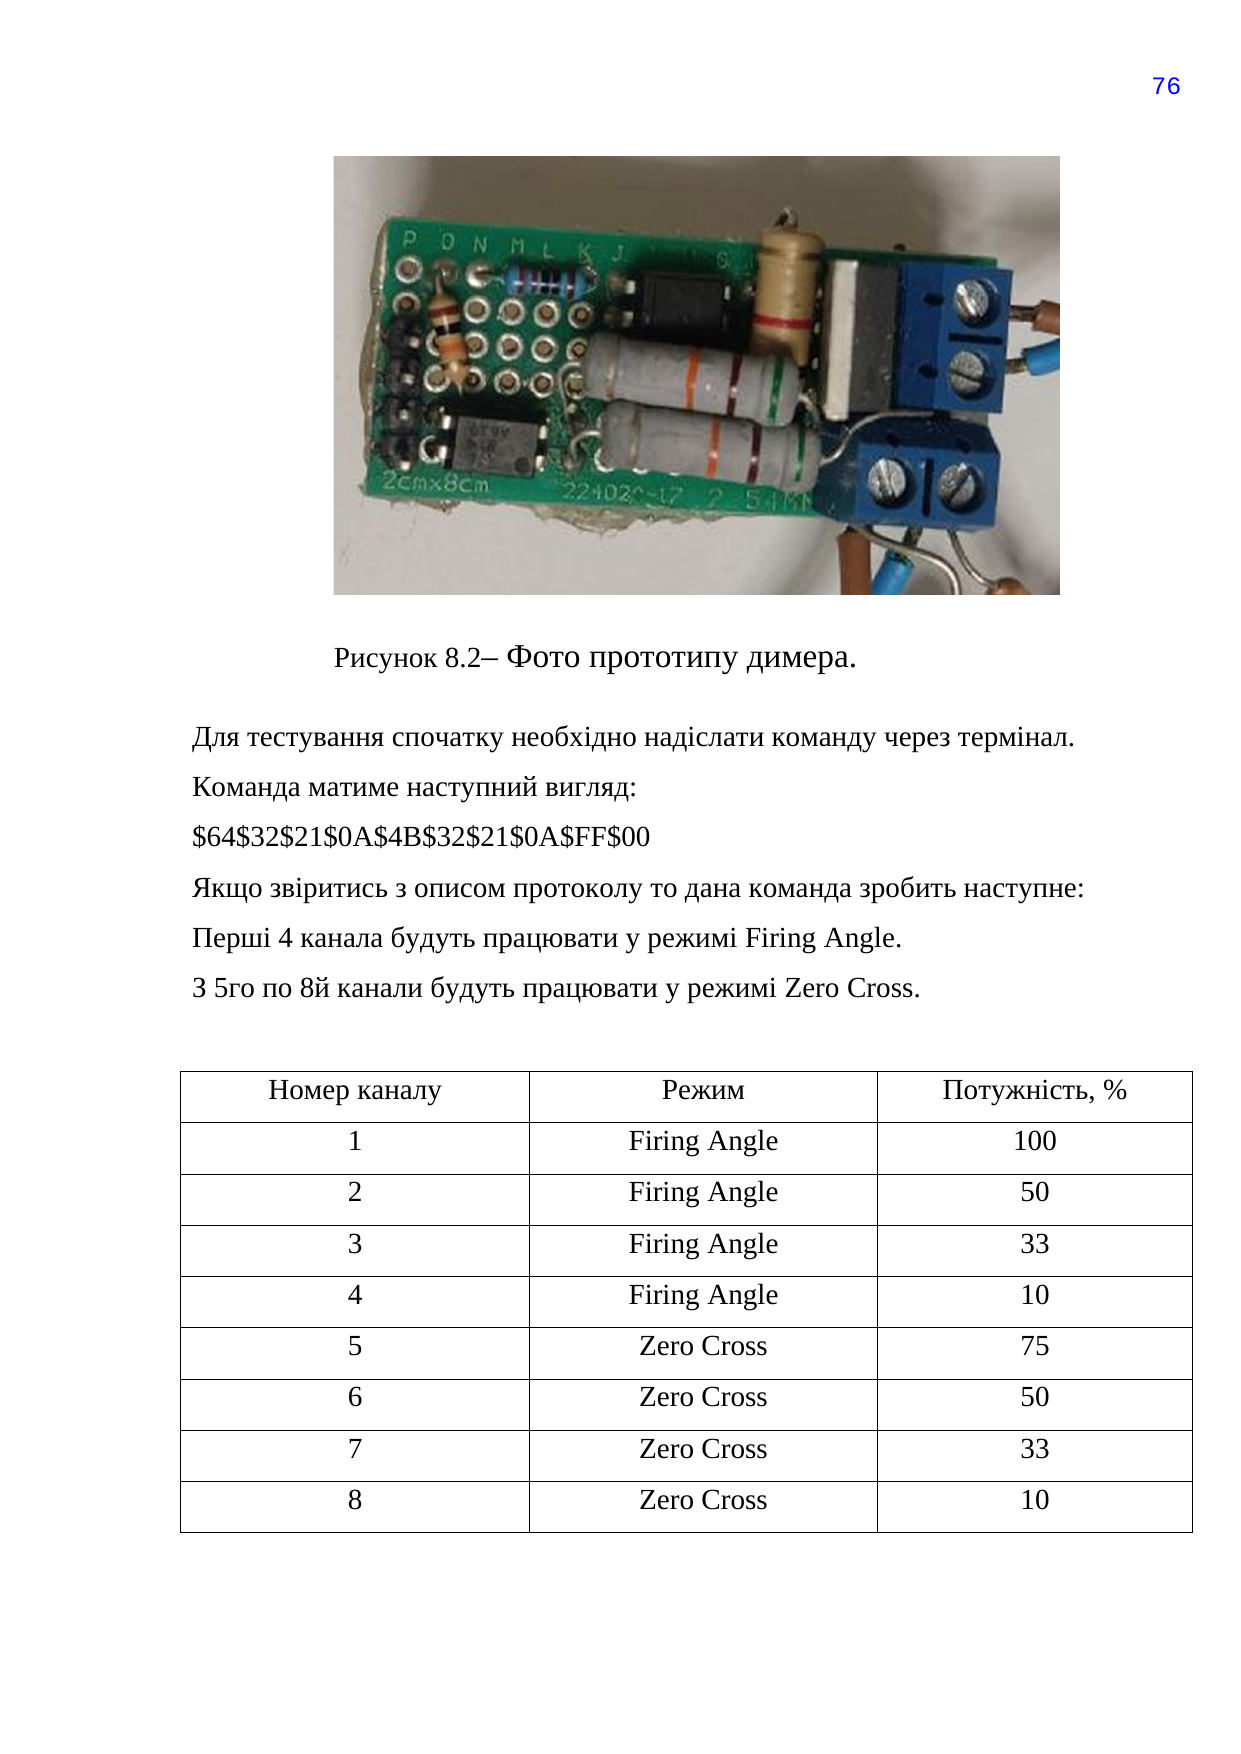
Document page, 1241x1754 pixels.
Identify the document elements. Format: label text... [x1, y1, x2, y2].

table_cell 4 [181, 1277, 529, 1327]
text Перші 4 канала будуть працювати у режимі Firing Angle. [192, 920, 1181, 954]
table_cell 7 [181, 1431, 529, 1481]
text Для тестування спочатку необхідно надіслати команду через термінал. [192, 719, 1181, 752]
table_cell Firing Angle [530, 1277, 877, 1327]
text З 5го по 8й канали будуть працювати у режимі Zero Cross. [192, 970, 1181, 1004]
table_cell 1 [181, 1123, 529, 1173]
table_cell Zero Cross [530, 1431, 877, 1481]
table_cell Zero Cross [530, 1328, 877, 1378]
table_cell Firing Angle [530, 1226, 877, 1276]
text Якщо звіритись з описом протоколу то дана команда зробить наступне: [192, 870, 1181, 903]
table_cell 33 [878, 1431, 1192, 1481]
table_cell 50 [878, 1175, 1192, 1225]
table_cell 3 [181, 1226, 529, 1276]
text $64$32$21$0A$4B$32$21$0A$FF$00 [192, 819, 1181, 853]
picture [333, 156, 1060, 595]
table_header Потужність, % [878, 1072, 1192, 1122]
table_cell 50 [878, 1380, 1192, 1430]
table_cell 10 [878, 1277, 1192, 1327]
table_cell Firing Angle [530, 1175, 877, 1225]
table_cell 5 [181, 1328, 529, 1378]
table_cell 33 [878, 1226, 1192, 1276]
table_cell 2 [181, 1175, 529, 1225]
table_cell Firing Angle [530, 1123, 877, 1173]
table_cell Zero Cross [530, 1482, 877, 1532]
table_cell 10 [878, 1482, 1192, 1532]
table_cell 75 [878, 1328, 1192, 1378]
text – Фото прототипу димера. [334, 636, 1181, 675]
table_header Номер каналу [181, 1072, 529, 1122]
table_cell Zero Cross [530, 1380, 877, 1430]
table_cell 8 [181, 1482, 529, 1532]
table_cell 100 [878, 1123, 1192, 1173]
table_header Режим [530, 1072, 877, 1122]
table_cell 6 [181, 1380, 529, 1430]
text Команда матиме наступний вигляд: [192, 769, 1181, 803]
